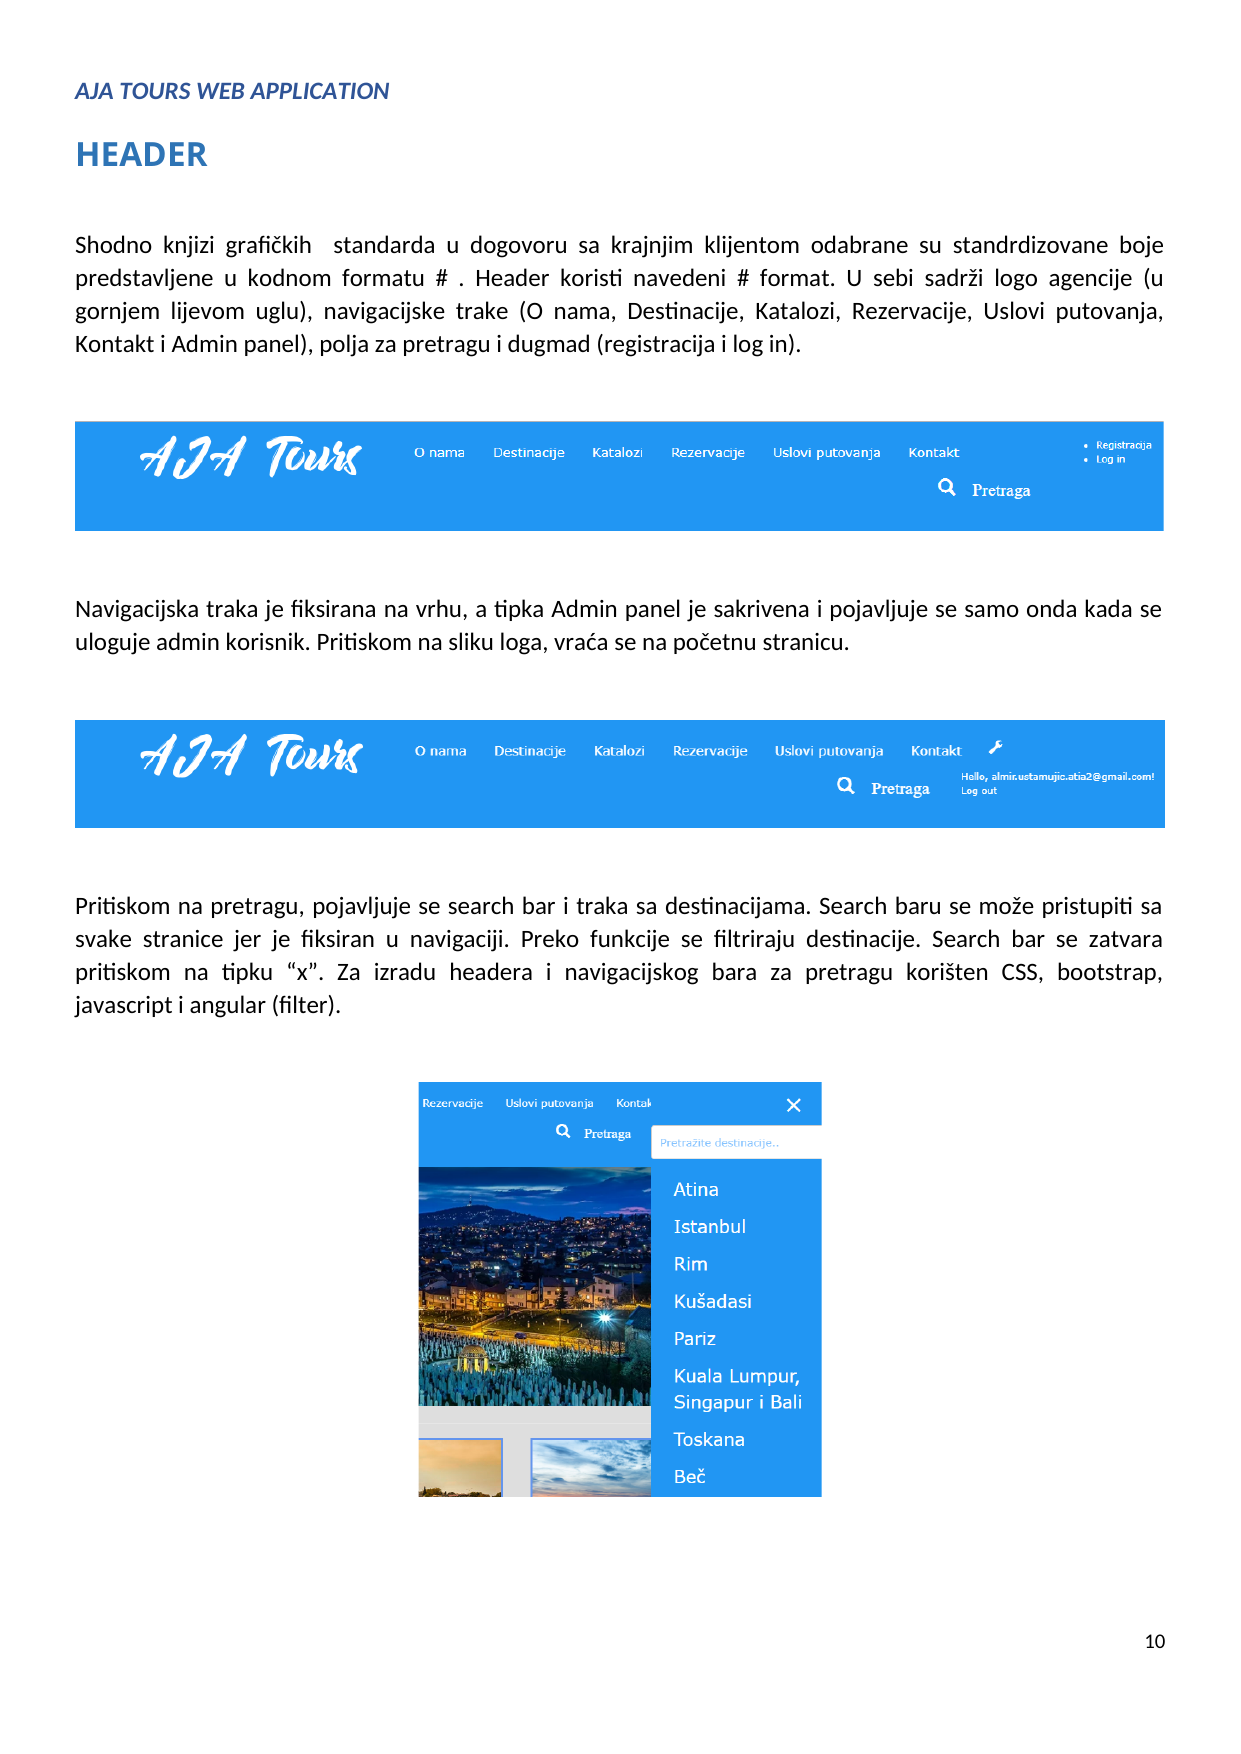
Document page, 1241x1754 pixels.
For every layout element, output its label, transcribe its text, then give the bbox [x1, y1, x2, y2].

text Shodno knjizi grafičkih standarda u dogovoru sa krajnjim klijentom odabrane su standrdizovane boje predstavljene u kodnom formatu # . Header koristi navedeni # format. U sebi sadrži logo agencije (u gornjem lijevom uglu), navigacijske trake (O nama, Destinacije, Katalozi, Rezervacije, Uslovi putovanja, Kontakt i Admin panel), polja za pretragu i dugmad (registracija i log in). [75, 229, 1165, 359]
subtitle HEADER [75, 131, 1165, 176]
picture [418, 1082, 822, 1497]
picture [75, 421, 1164, 531]
picture [75, 720, 1165, 828]
text Navigacijska traka je fiksirana na vrhu, a tipka Admin panel je sakrivena i pojavljuje se samo onda kada se uloguje admin korisnik. Pritiskom na sliku loga, vraća se na početnu stranicu. [75, 593, 1165, 657]
text Pritiskom na pretragu, pojavljuje se search bar i traka sa destinacijama. Search baru se može pristupiti sa svake stranice jer je fiksiran u navigaciji. Preko funkcije se filtriraju destinacije. Search bar se zatvara pritiskom na tipku “x”. Za izradu headera i navigacijskog bara za pretragu korišten CSS, bootstrap, javascript i angular (filter). [75, 890, 1165, 1019]
